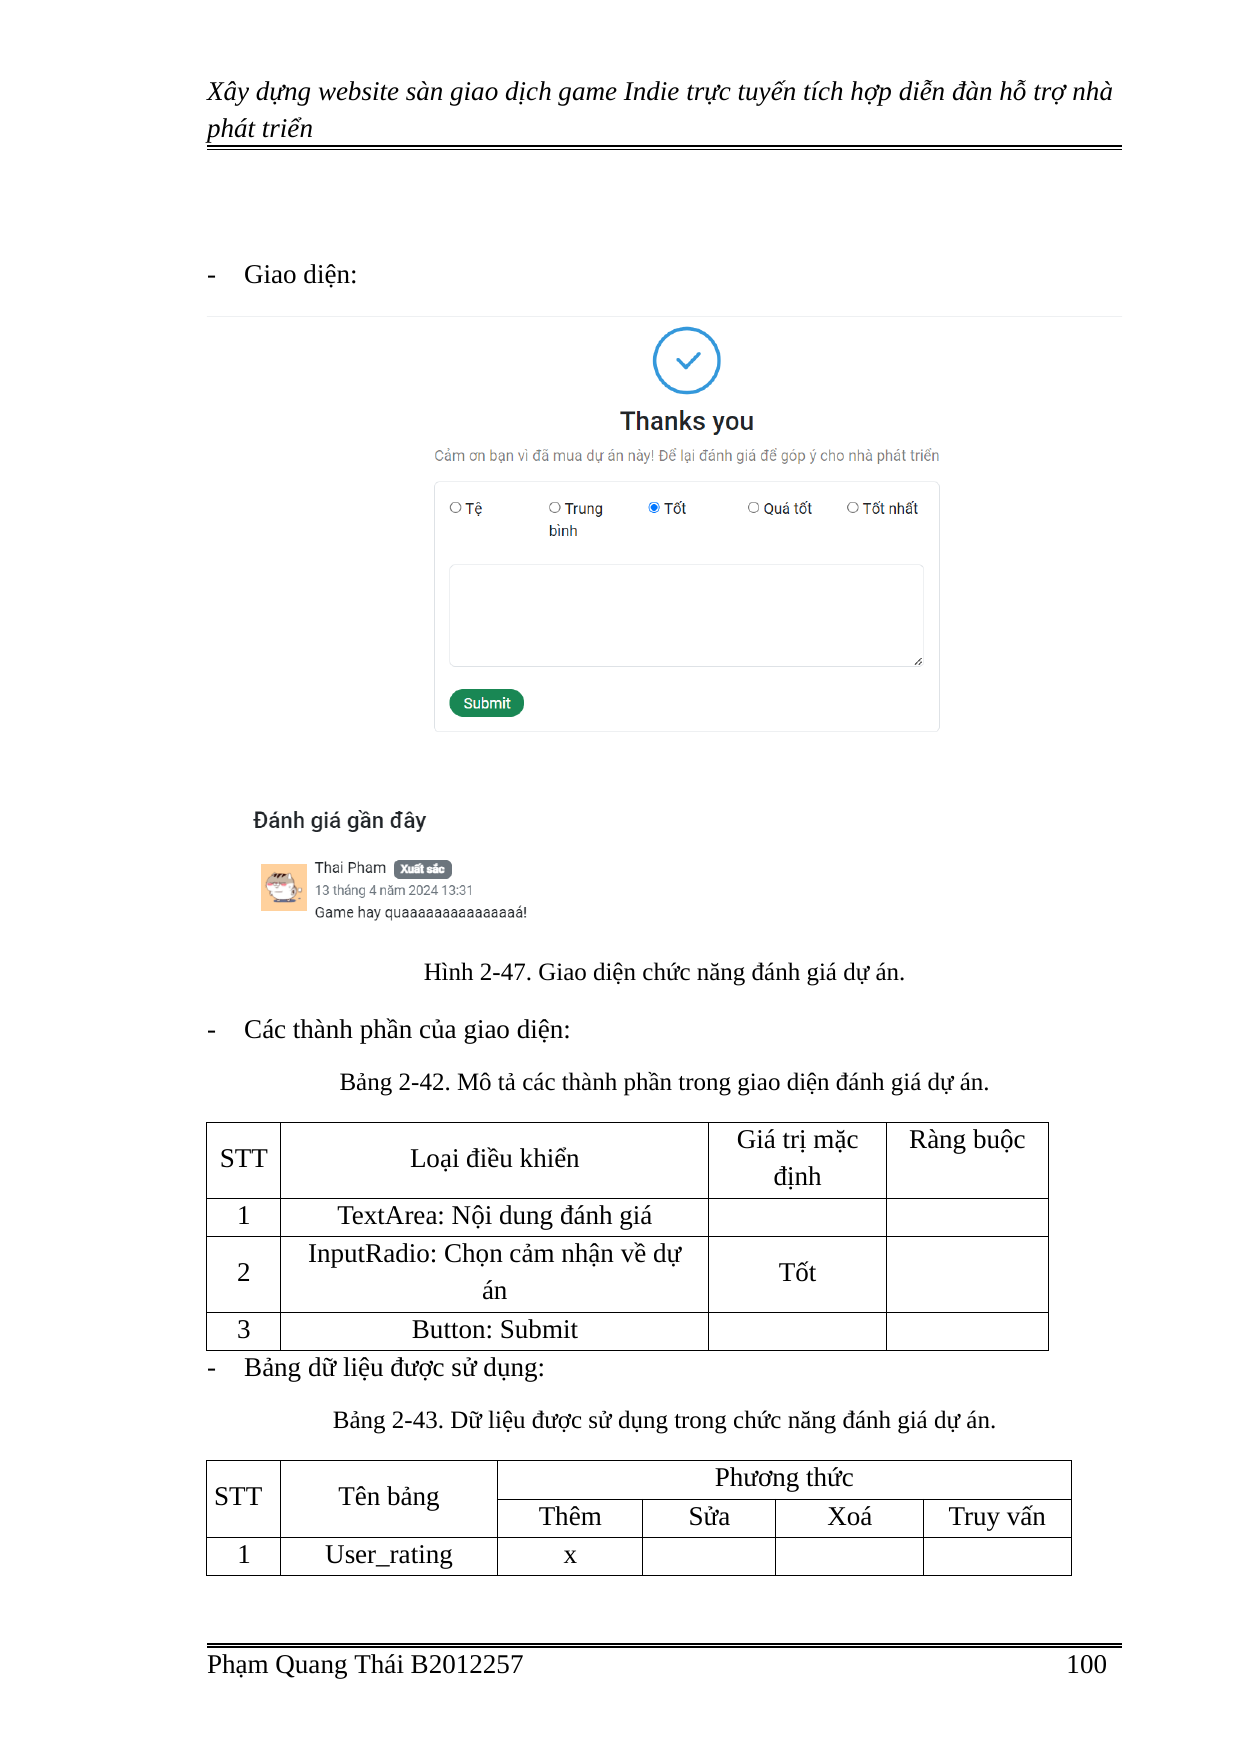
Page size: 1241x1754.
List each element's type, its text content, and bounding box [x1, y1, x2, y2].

table_cell [887, 1313, 1048, 1350]
table_cell [709, 1313, 886, 1350]
table_cell Truy vấn [924, 1500, 1071, 1537]
list Các thành phần của giao diện: [207, 1013, 1122, 1044]
picture [206, 312, 1123, 935]
table_header Giá trị mặc định [709, 1123, 886, 1198]
text Bảng 2-43. Dữ liệu được sử dụng trong chức năng đánh giá dự án. [207, 1405, 1122, 1434]
table_cell Thêm [498, 1500, 642, 1537]
list Bảng dữ liệu được sử dụng: [207, 1351, 1122, 1382]
table_cell Sửa [643, 1500, 775, 1537]
table_cell [709, 1199, 886, 1236]
table_cell 1 [207, 1538, 280, 1575]
table_header STT [207, 1123, 280, 1198]
table_cell 2 [207, 1237, 280, 1312]
table_cell [887, 1237, 1048, 1312]
table_cell Tốt [709, 1237, 886, 1312]
table_cell [643, 1538, 775, 1575]
table_cell TextArea: Nội dung đánh giá [281, 1199, 708, 1236]
table_cell 1 [207, 1199, 280, 1236]
table_cell x [498, 1538, 642, 1575]
table_header Ràng buộc [887, 1123, 1048, 1198]
table_cell [924, 1538, 1071, 1575]
table_cell Button: Submit [281, 1313, 708, 1350]
table_cell [776, 1538, 923, 1575]
table_header Tên bảng [281, 1461, 497, 1537]
table_header STT [207, 1461, 280, 1537]
text Hình 2-47. Giao diện chức năng đánh giá dự án. [207, 957, 1122, 986]
table_header Phương thức [498, 1461, 1071, 1499]
table_cell Xoá [776, 1500, 923, 1537]
table_cell User_rating [281, 1538, 497, 1575]
table_cell InputRadio: Chọn cảm nhận về dự án [281, 1237, 708, 1312]
table_cell 3 [207, 1313, 280, 1350]
table_header Loại điều khiển [281, 1123, 708, 1198]
list Giao diện: [207, 258, 1122, 289]
text Bảng 2-42. Mô tả các thành phần trong giao diện đánh giá dự án. [207, 1067, 1122, 1096]
table_cell [887, 1199, 1048, 1236]
